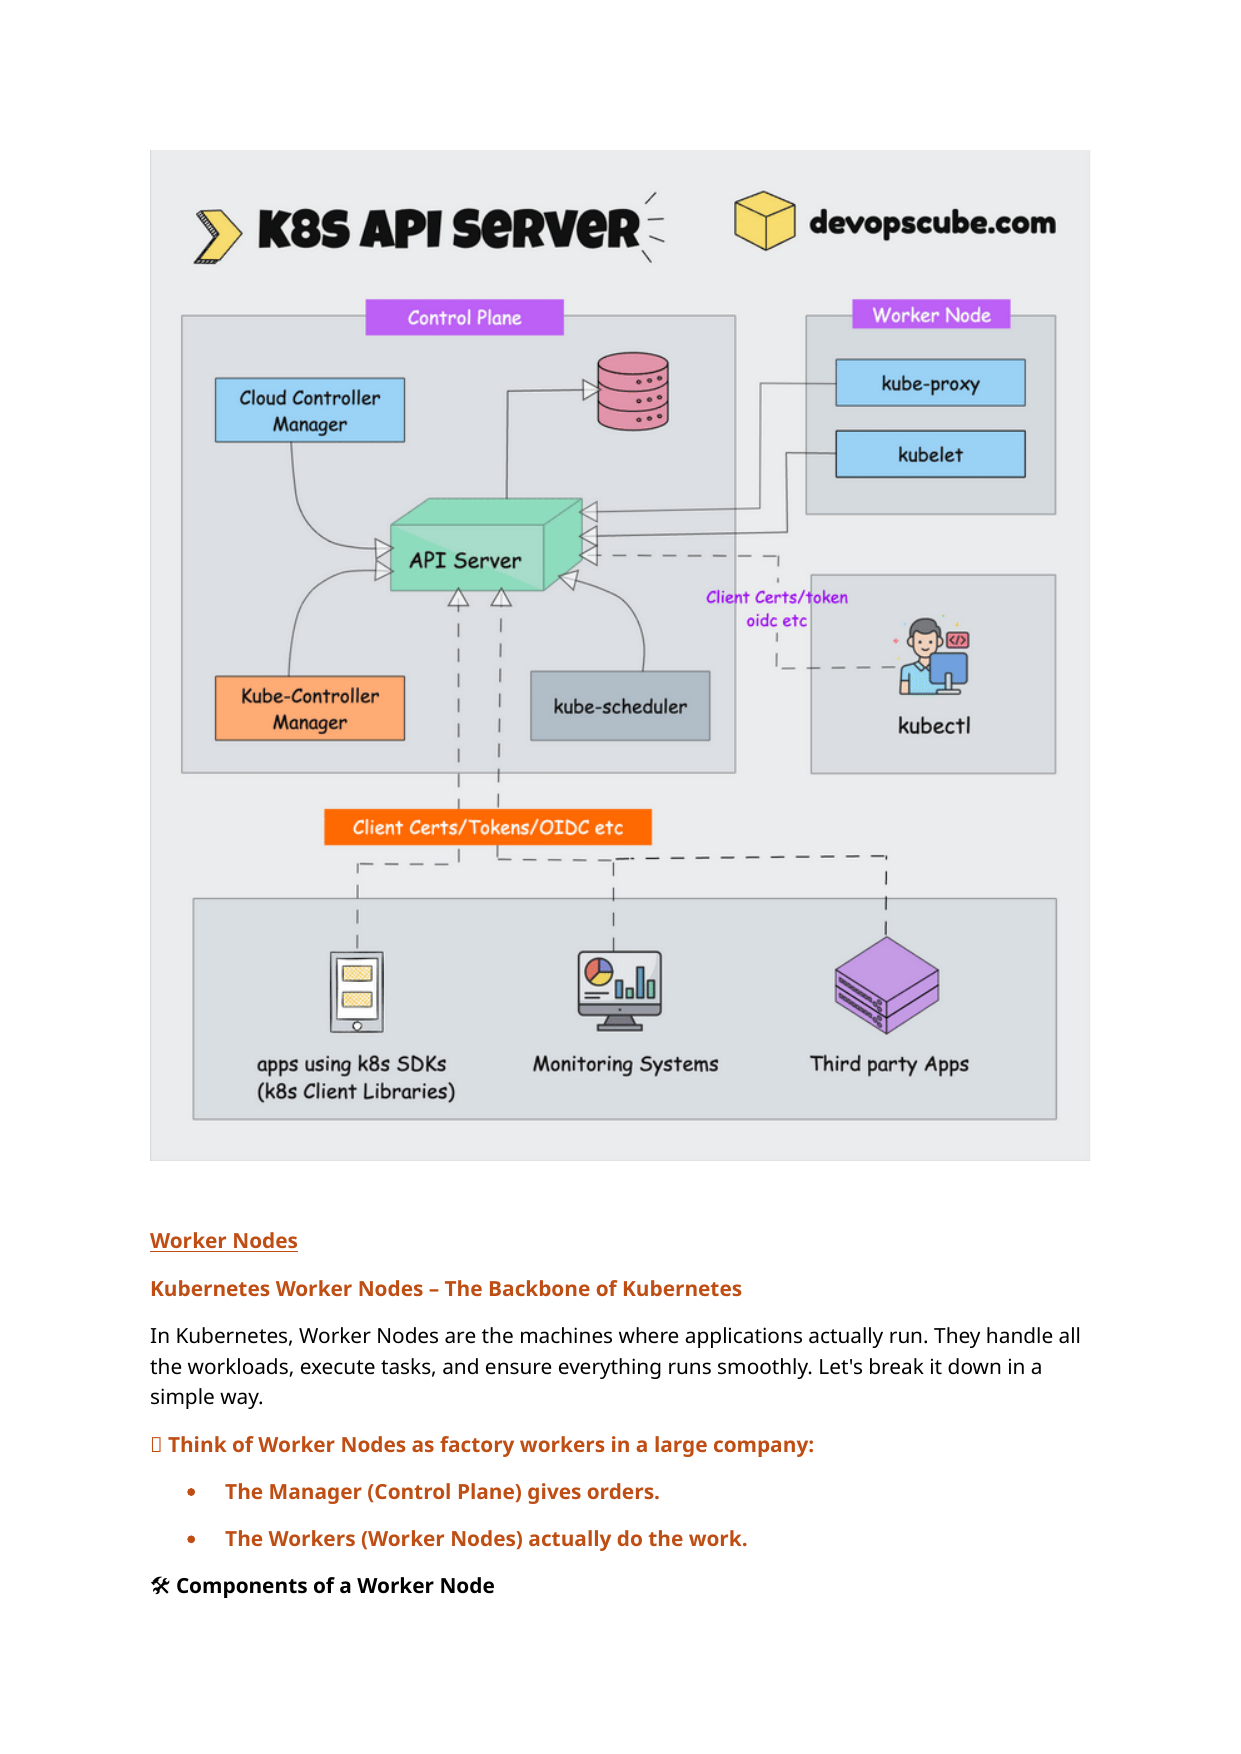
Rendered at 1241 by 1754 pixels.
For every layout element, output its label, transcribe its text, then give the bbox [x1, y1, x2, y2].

text 📌 Think of Worker Nodes as factory workers in a large company: [150, 1430, 1090, 1458]
text Worker Nodes [150, 1227, 1090, 1255]
text Kubernetes Worker Nodes – The Backbone of Kubernetes [150, 1274, 1090, 1302]
text In Kubernetes, Worker Nodes are the machines where applications actually run. They handle all the workloads, execute tasks, and ensure everything runs smoothly. Let's break it down in a simple way. [150, 1321, 1090, 1411]
picture [150, 150, 1091, 1161]
list The Manager (Control Plane) gives orders. [187, 1477, 1090, 1506]
text 🛠️ Components of a Worker Node [150, 1572, 1090, 1600]
list The Workers (Worker Nodes) actually do the work. [187, 1524, 1090, 1553]
